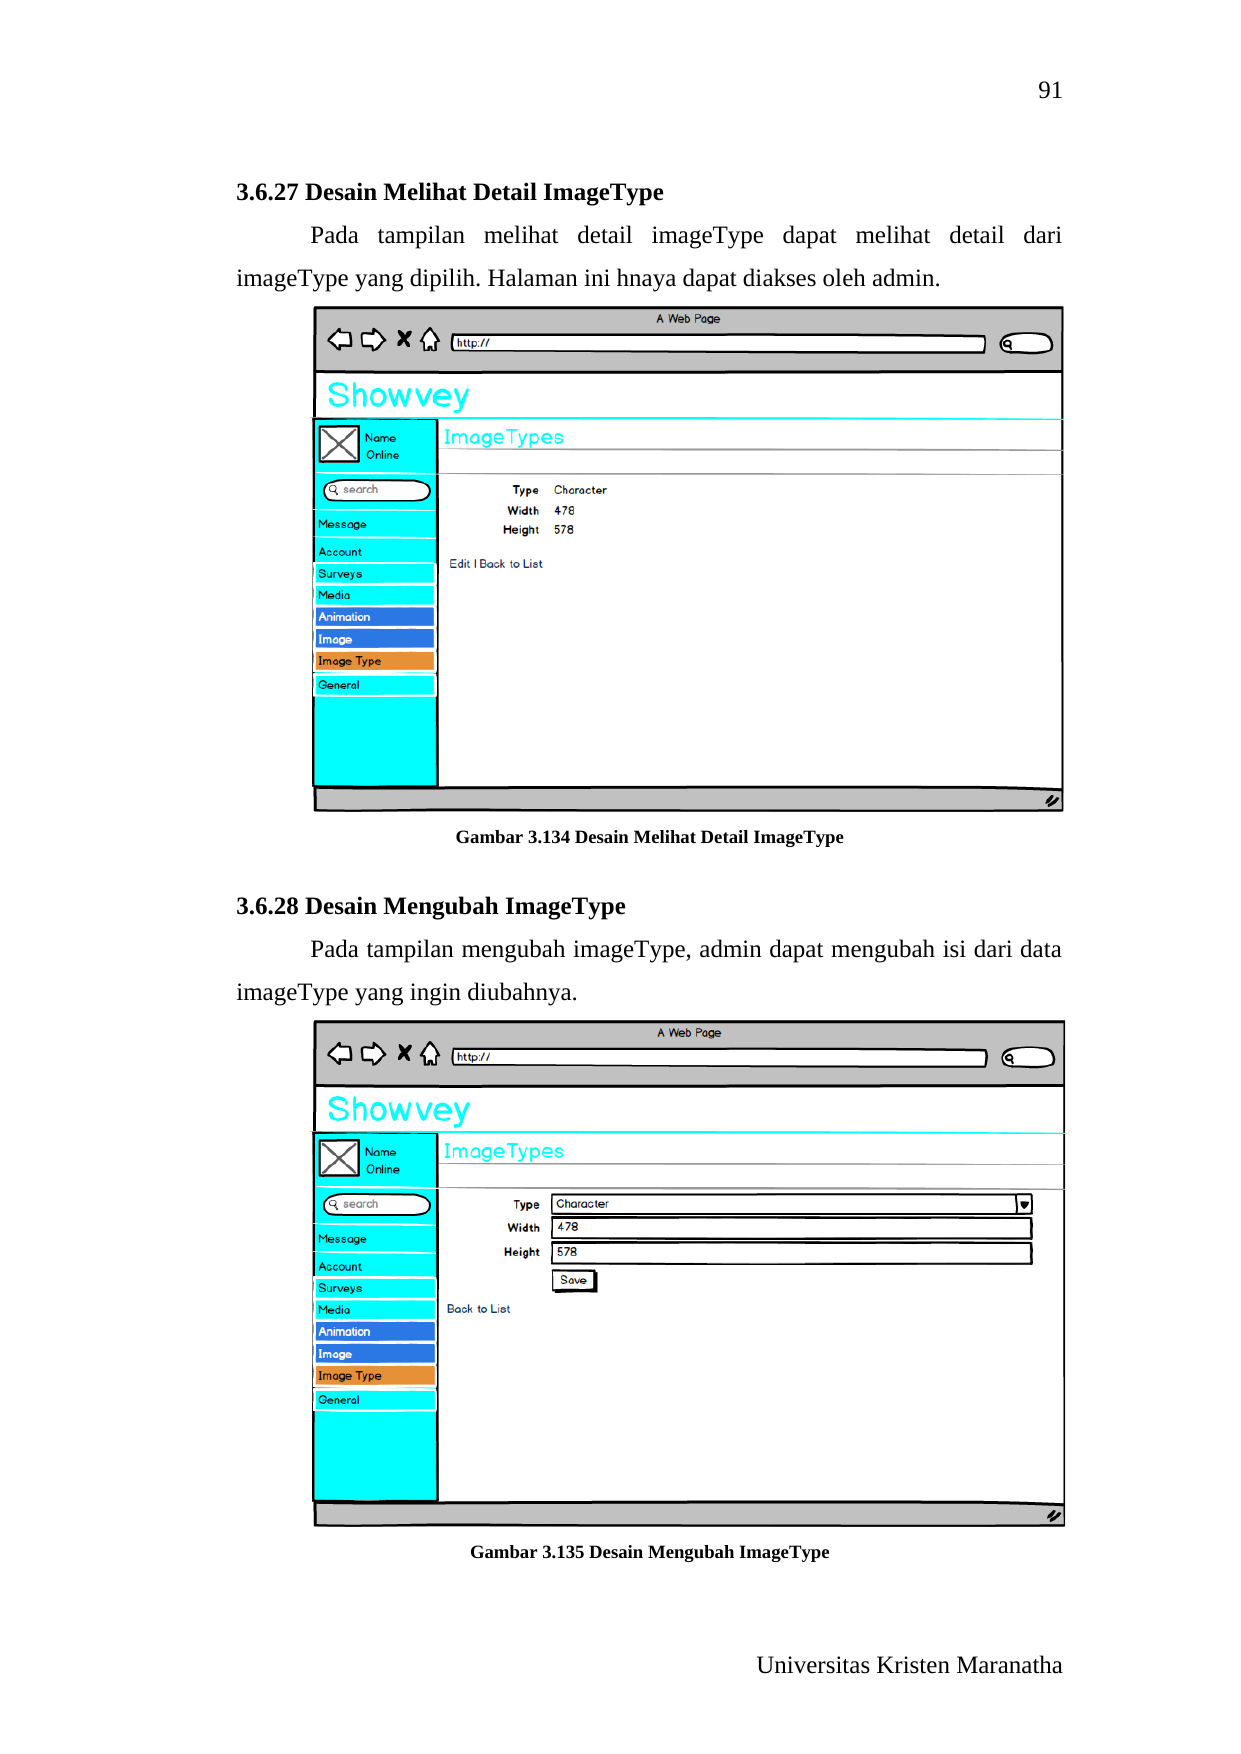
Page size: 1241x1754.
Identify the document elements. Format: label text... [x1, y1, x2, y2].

subtitle Desain Melihat Detail ImageType [236, 177, 1063, 206]
picture [310, 1020, 1066, 1527]
text Pada tampilan melihat detail imageType dapat melihat detail dari imageType yang dipilih. Halaman ini hnaya dapat diakses oleh admin. [236, 220, 1063, 292]
picture [310, 306, 1064, 812]
subtitle Desain Mengubah ImageType [236, 891, 1063, 920]
text Pada tampilan mengubah imageType, admin dapat mengubah isi dari data imageType yang ingin diubahnya. [236, 934, 1063, 1006]
